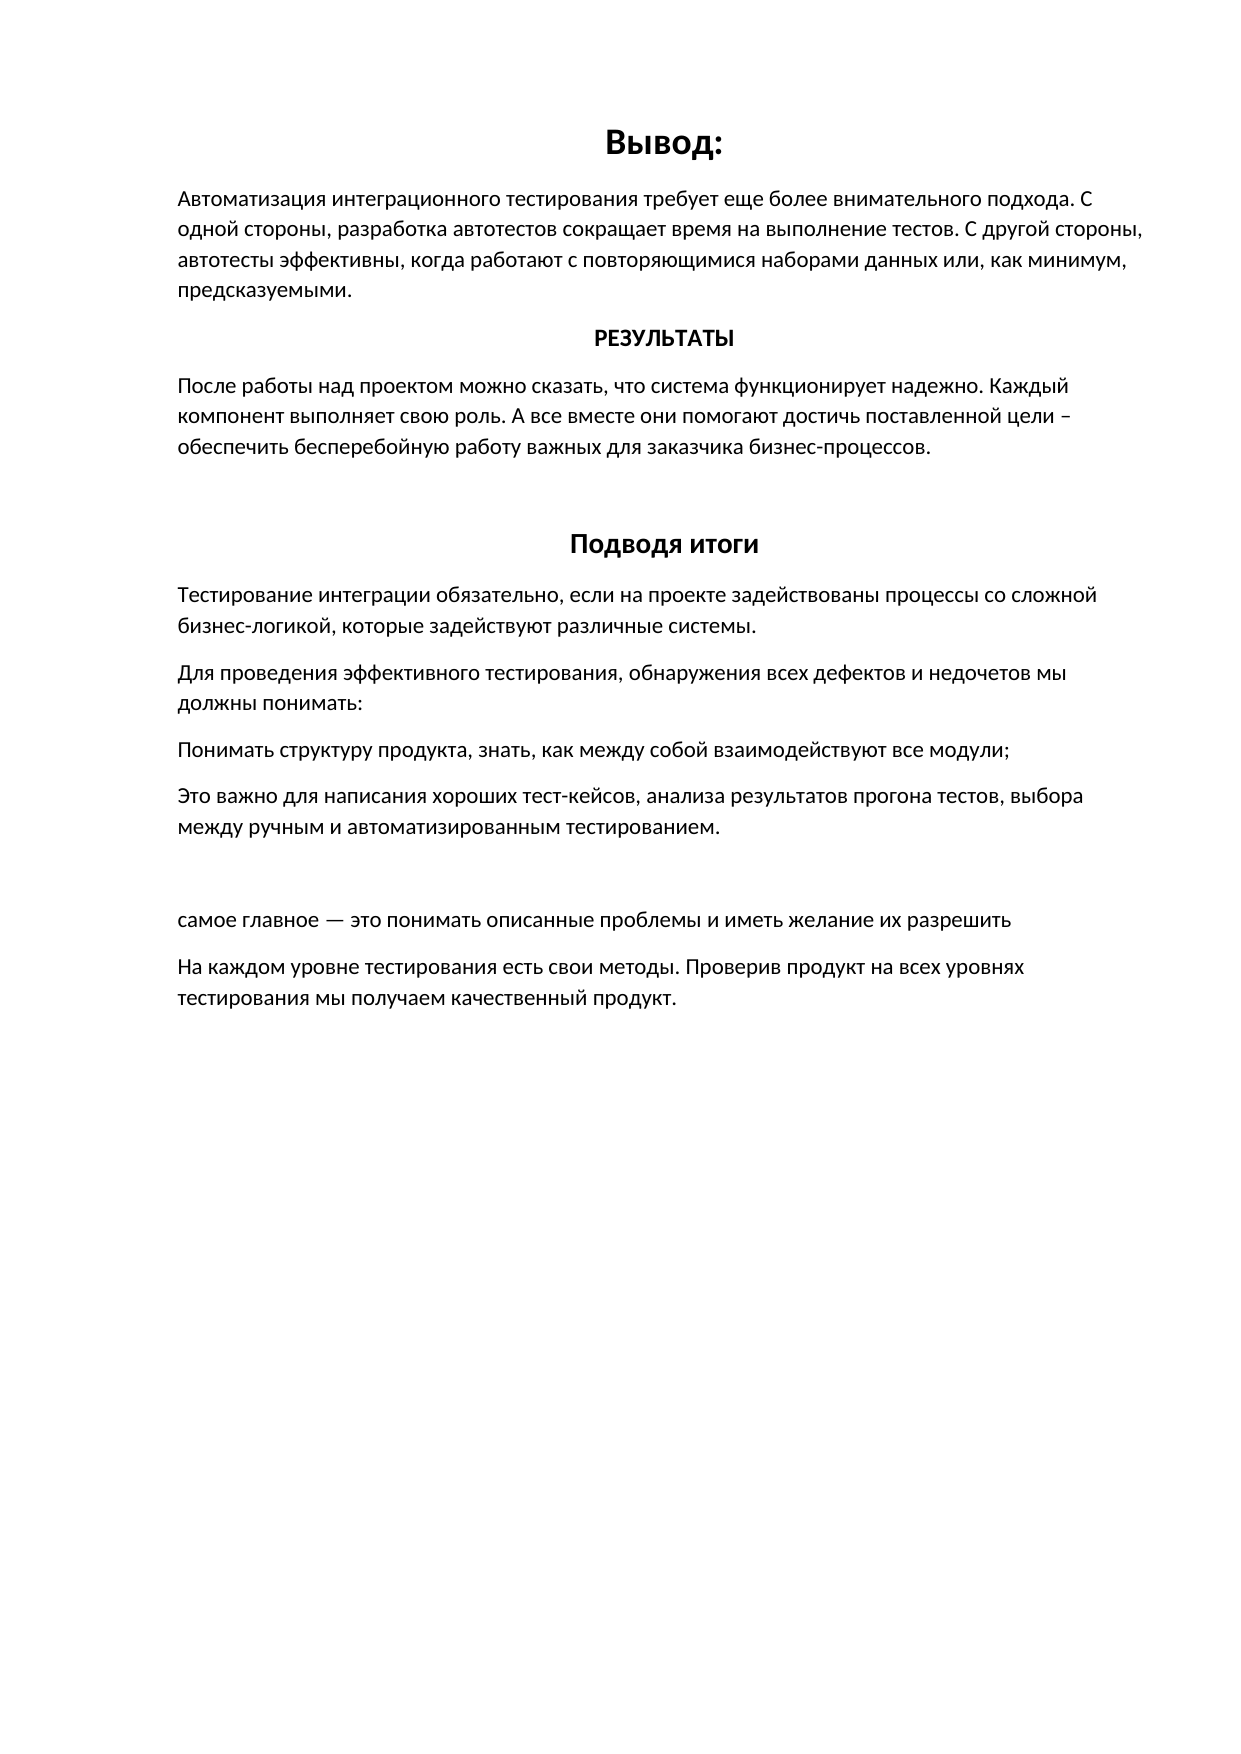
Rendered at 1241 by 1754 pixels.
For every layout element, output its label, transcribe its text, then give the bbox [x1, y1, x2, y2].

text Тестирование интеграции обязательно, если на проекте задействованы процессы со сложной бизнес-логикой, которые задействуют различные системы. [177, 581, 1152, 639]
text Автоматизация интеграционного тестирования требует еще более внимательного подхода. С одной стороны, разработка автотестов сокращает время на выполнение тестов. С другой стороны, автотесты эффективны, когда работают с повторяющимися наборами данных или, как минимум, предсказуемыми. [177, 184, 1152, 303]
text Понимать структуру продукта, знать, как между собой взаимодействуют все модули; [177, 735, 1152, 763]
text После работы над проектом можно сказать, что система функционирует надежно. Каждый компонент выполняет свою роль. А все вместе они помогают достичь поставленной цели – обеспечить бесперебойную работу важных для заказчика бизнес-процессов. [177, 371, 1152, 460]
text самое главное — это понимать описанные проблемы и иметь желание их разрешить [177, 906, 1152, 934]
text Это важно для написания хороших тест-кейсов, анализа результатов прогона тестов, выбора между ручным и автоматизированным тестированием. [177, 782, 1152, 840]
text РЕЗУЛЬТАТЫ [177, 322, 1152, 352]
text Для проведения эффективного тестирования, обнаружения всех дефектов и недочетов мы должны понимать: [177, 658, 1152, 716]
text На каждом уровне тестирования есть свои методы. Проверив продукт на всех уровнях тестирования мы получаем качественный продукт. [177, 952, 1152, 1011]
text Подводя итоги [177, 526, 1152, 561]
text Вывод: [177, 118, 1152, 164]
